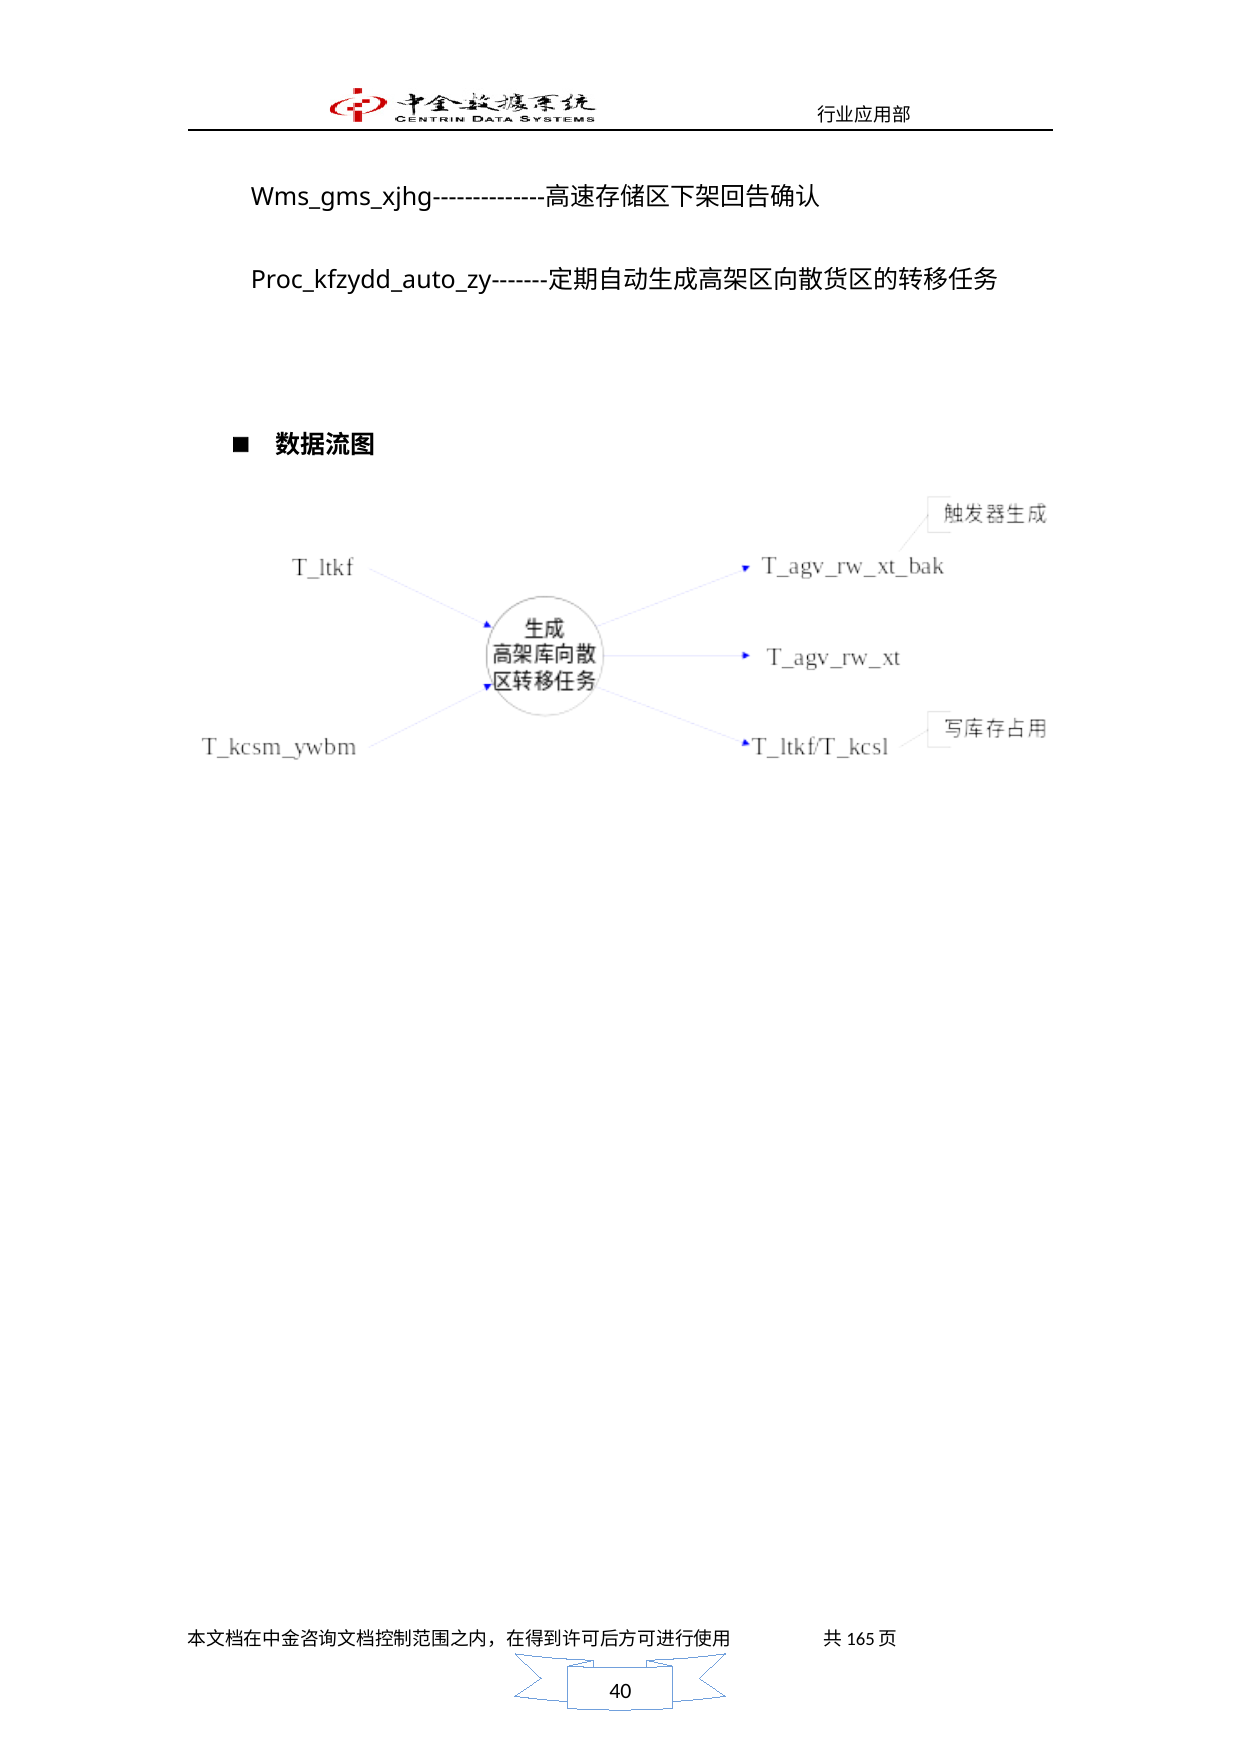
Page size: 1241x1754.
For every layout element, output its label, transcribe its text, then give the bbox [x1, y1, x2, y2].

text Wms_gms_xjhg--------------高速存储区下架回告确认 [231, 162, 1053, 227]
text Proc_kfzydd_auto_zy-------定期自动生成高架区向散货区的转移任务 [231, 245, 1053, 310]
picture [329, 88, 597, 122]
list 数据流图 [231, 410, 1053, 475]
